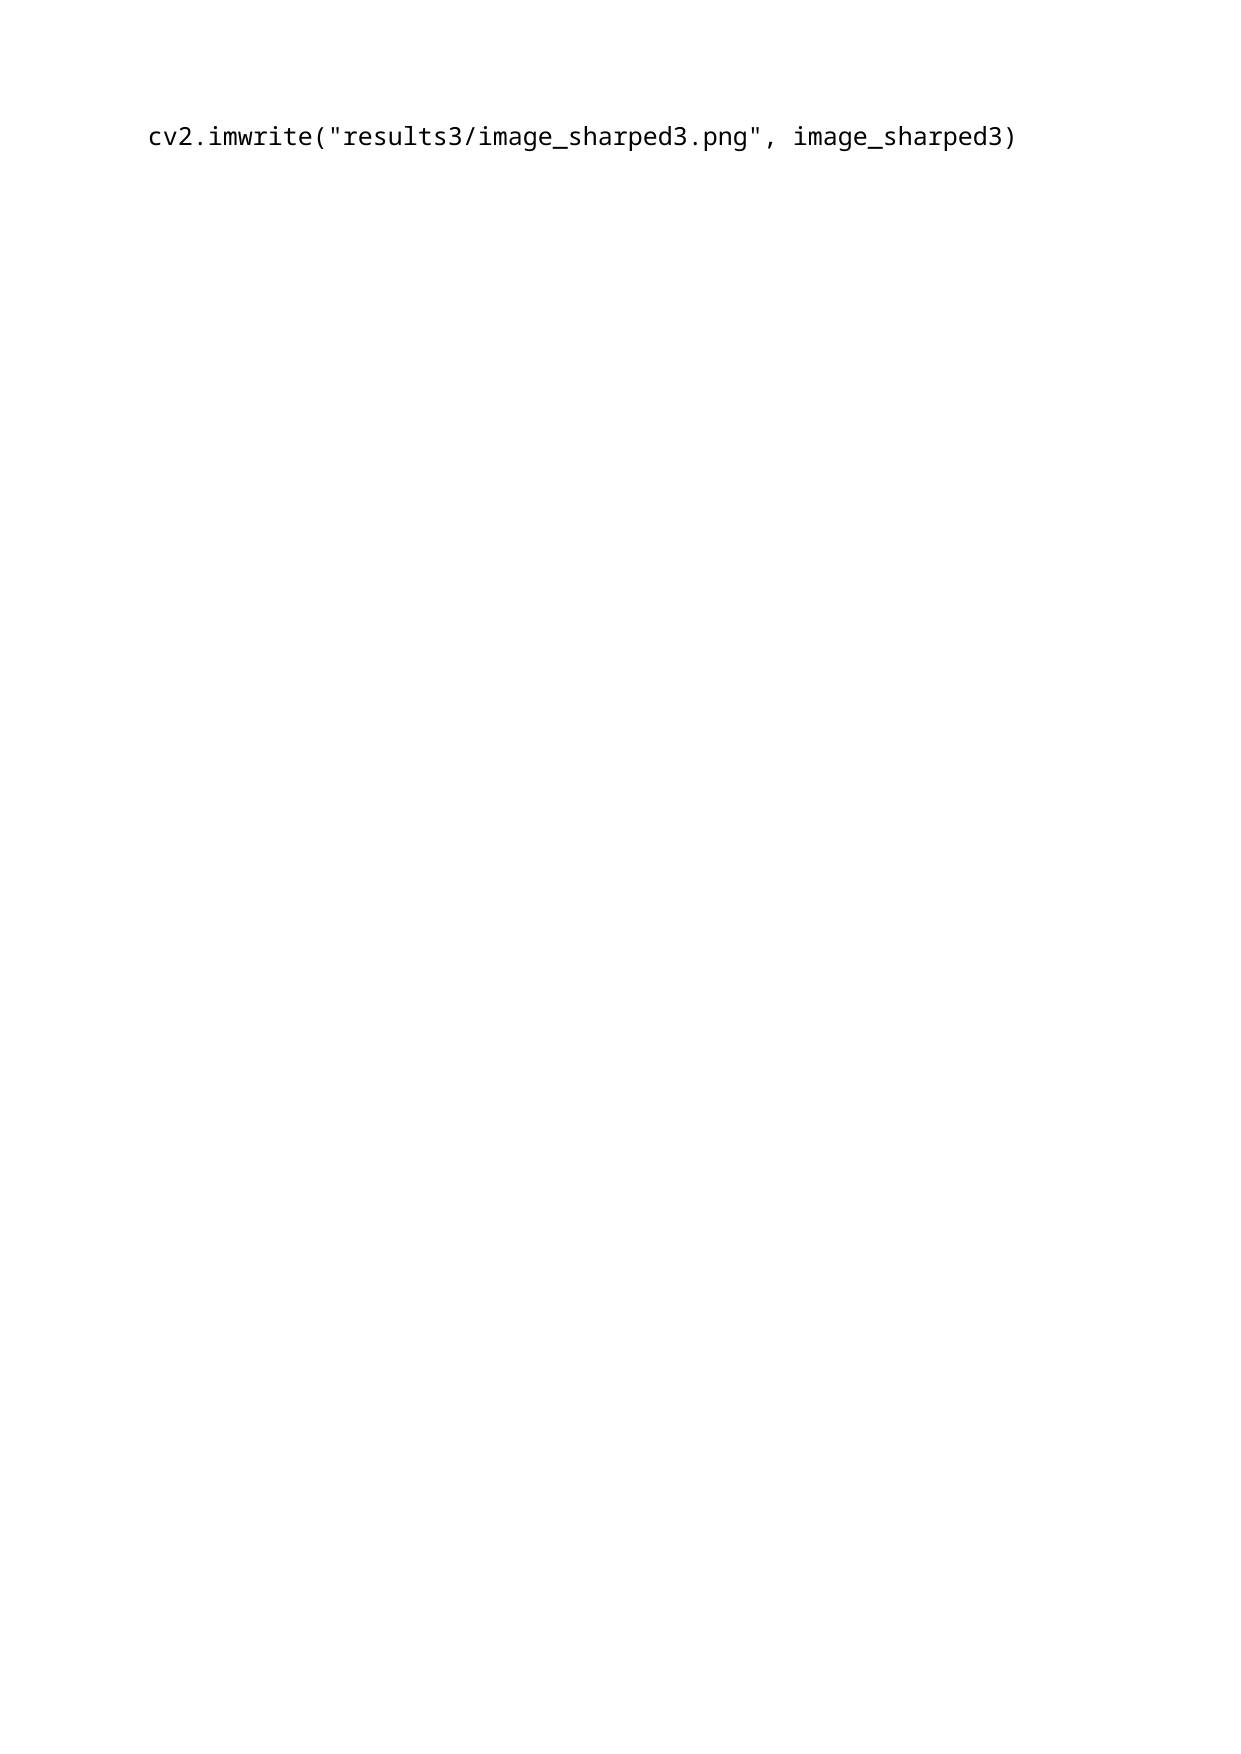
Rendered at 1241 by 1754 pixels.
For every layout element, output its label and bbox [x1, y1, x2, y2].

text [148, 118, 1093, 217]
